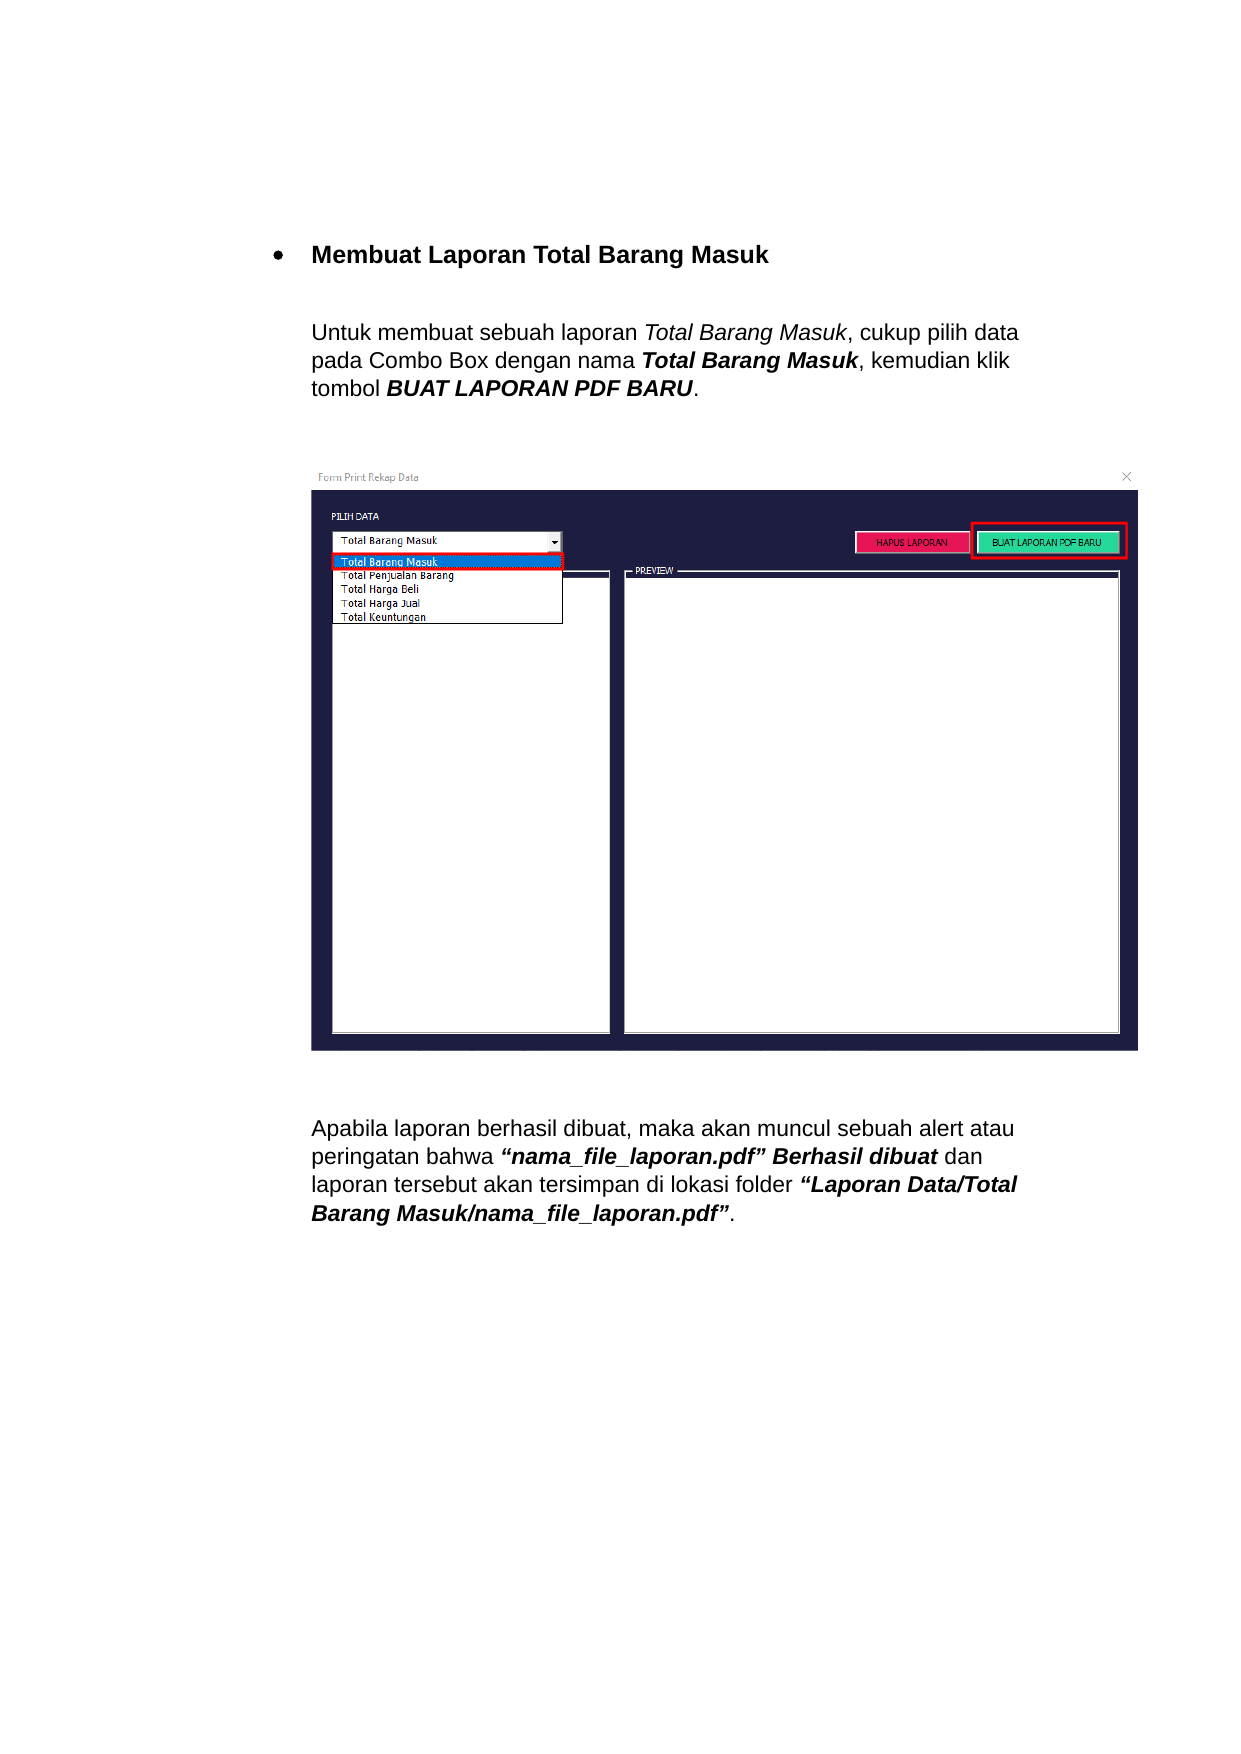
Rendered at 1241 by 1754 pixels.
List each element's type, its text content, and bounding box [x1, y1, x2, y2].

picture [311, 465, 1138, 1051]
text Untuk membuat sebuah laporan Total Barang Masuk, cukup pilih data pada Combo Box dengan nama Total Barang Masuk, kemudian klik tombol BUAT LAPORAN PDF BARU. [311, 318, 1063, 402]
subtitle Membuat Laporan Total Barang Masuk [274, 240, 1063, 269]
text Apabila laporan berhasil dibuat, maka akan muncul sebuah alert atau peringatan bahwa “nama_file_laporan.pdf” Berhasil dibuat dan laporan tersebut akan tersimpan di lokasi folder “Laporan Data/Total Barang Masuk/nama_file_laporan.pdf”. [311, 1114, 1063, 1226]
